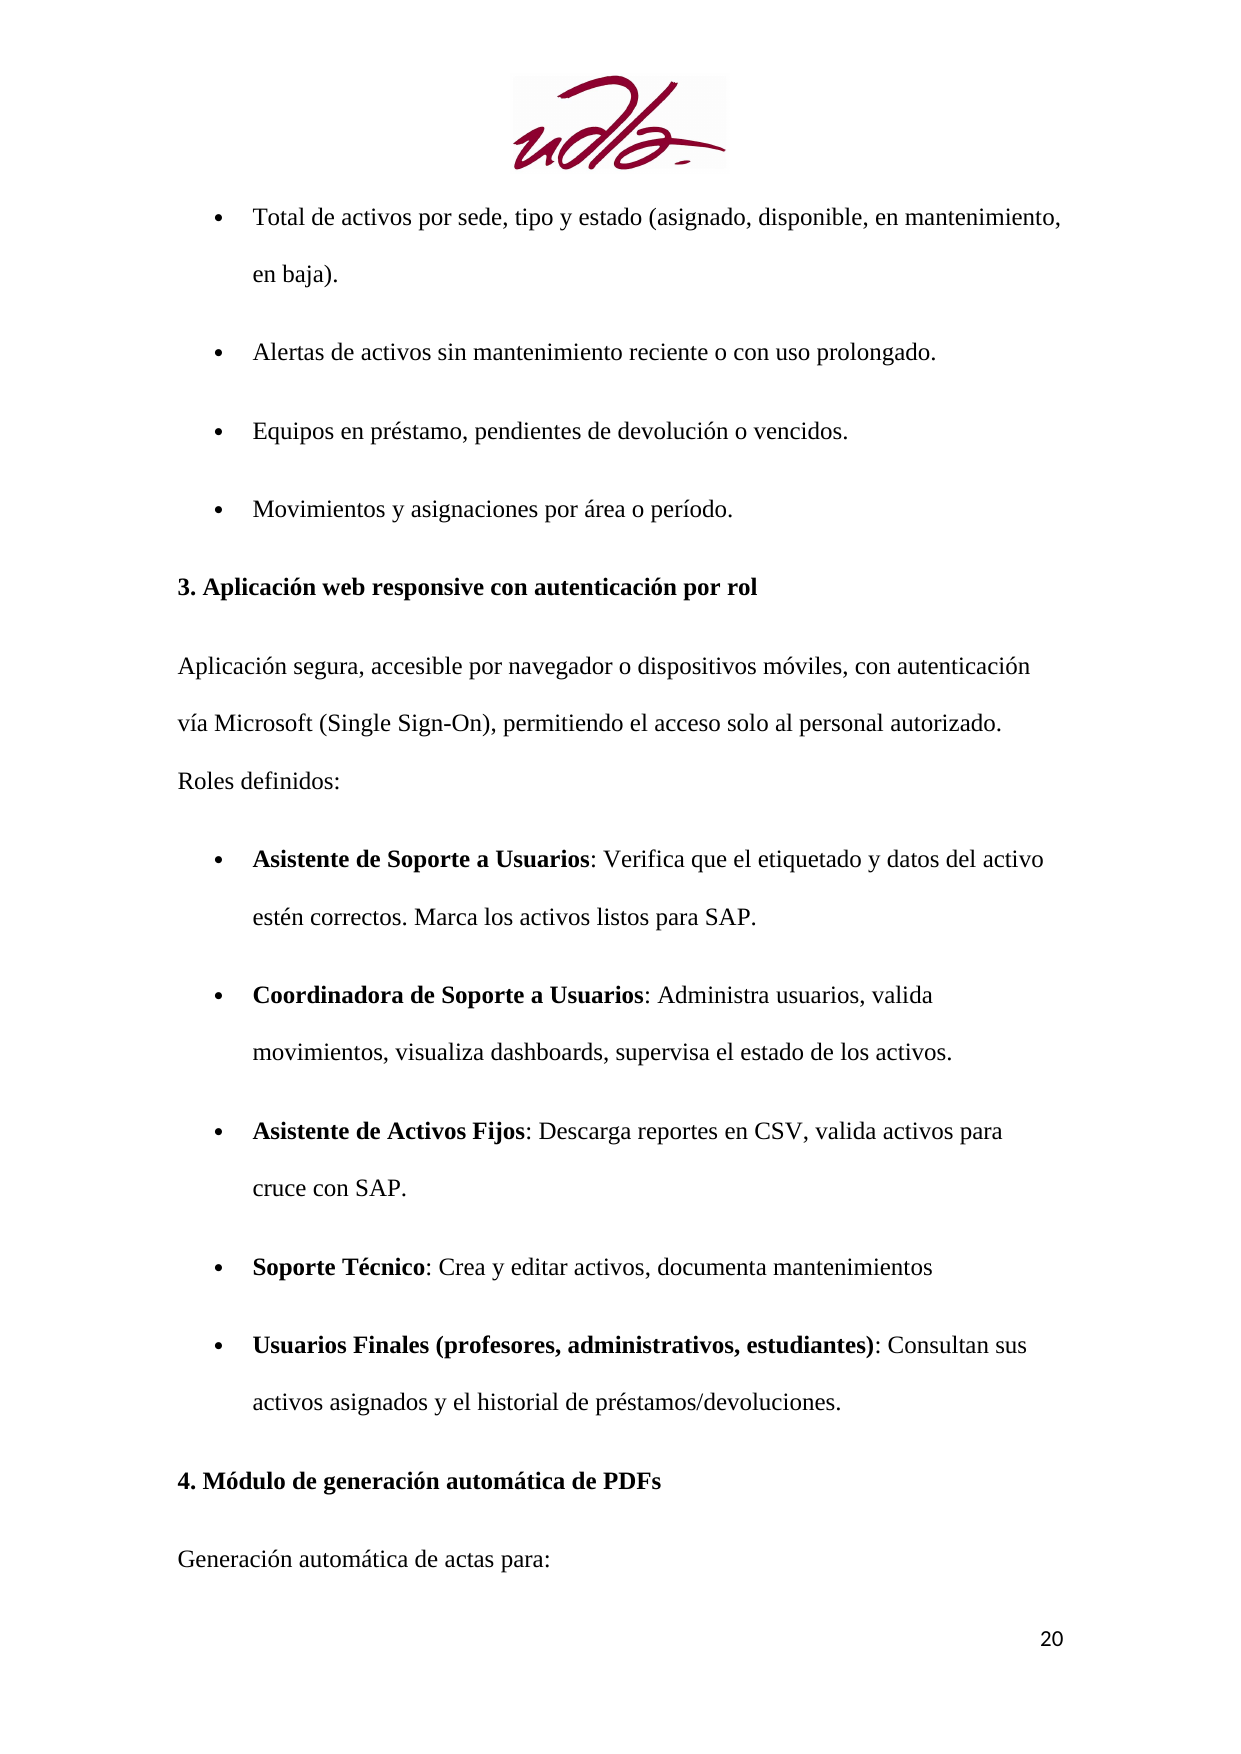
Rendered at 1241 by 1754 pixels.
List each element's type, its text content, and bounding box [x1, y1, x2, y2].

picture [509, 73, 731, 174]
text 4. Módulo de generación automática de PDFs [177, 1466, 1063, 1494]
list Asistente de Soporte a Usuarios: Verifica que el etiquetado y datos del activo estén correctos. Marca los activos listos para SAP. [215, 844, 1063, 930]
list Asistente de Activos Fijos: Descarga reportes en CSV, valida activos para cruce con SAP. [215, 1116, 1063, 1202]
list Movimientos y asignaciones por área o período. [215, 494, 1063, 523]
list Soporte Técnico: Crea y editar activos, documenta mantenimientos [215, 1252, 1063, 1280]
list Equipos en préstamo, pendientes de devolución o vencidos. [215, 416, 1063, 444]
list Coordinadora de Soporte a Usuarios: Administra usuarios, valida movimientos, visualiza dashboards, supervisa el estado de los activos. [215, 980, 1063, 1066]
text Generación automática de actas para: [177, 1544, 1063, 1573]
text 3. Aplicación web responsive con autenticación por rol [177, 572, 1063, 601]
text Aplicación segura, accesible por navegador o dispositivos móviles, con autenticación vía Microsoft (Single Sign-On), permitiendo el acceso solo al personal autorizado. Roles definidos: [177, 651, 1063, 794]
list Alertas de activos sin mantenimiento reciente o con uso prolongado. [215, 337, 1063, 366]
list Total de activos por sede, tipo y estado (asignado, disponible, en mantenimiento, en baja). [215, 202, 1063, 288]
list Usuarios Finales (profesores, administrativos, estudiantes): Consultan sus activos asignados y el historial de préstamos/devoluciones. [215, 1330, 1063, 1416]
